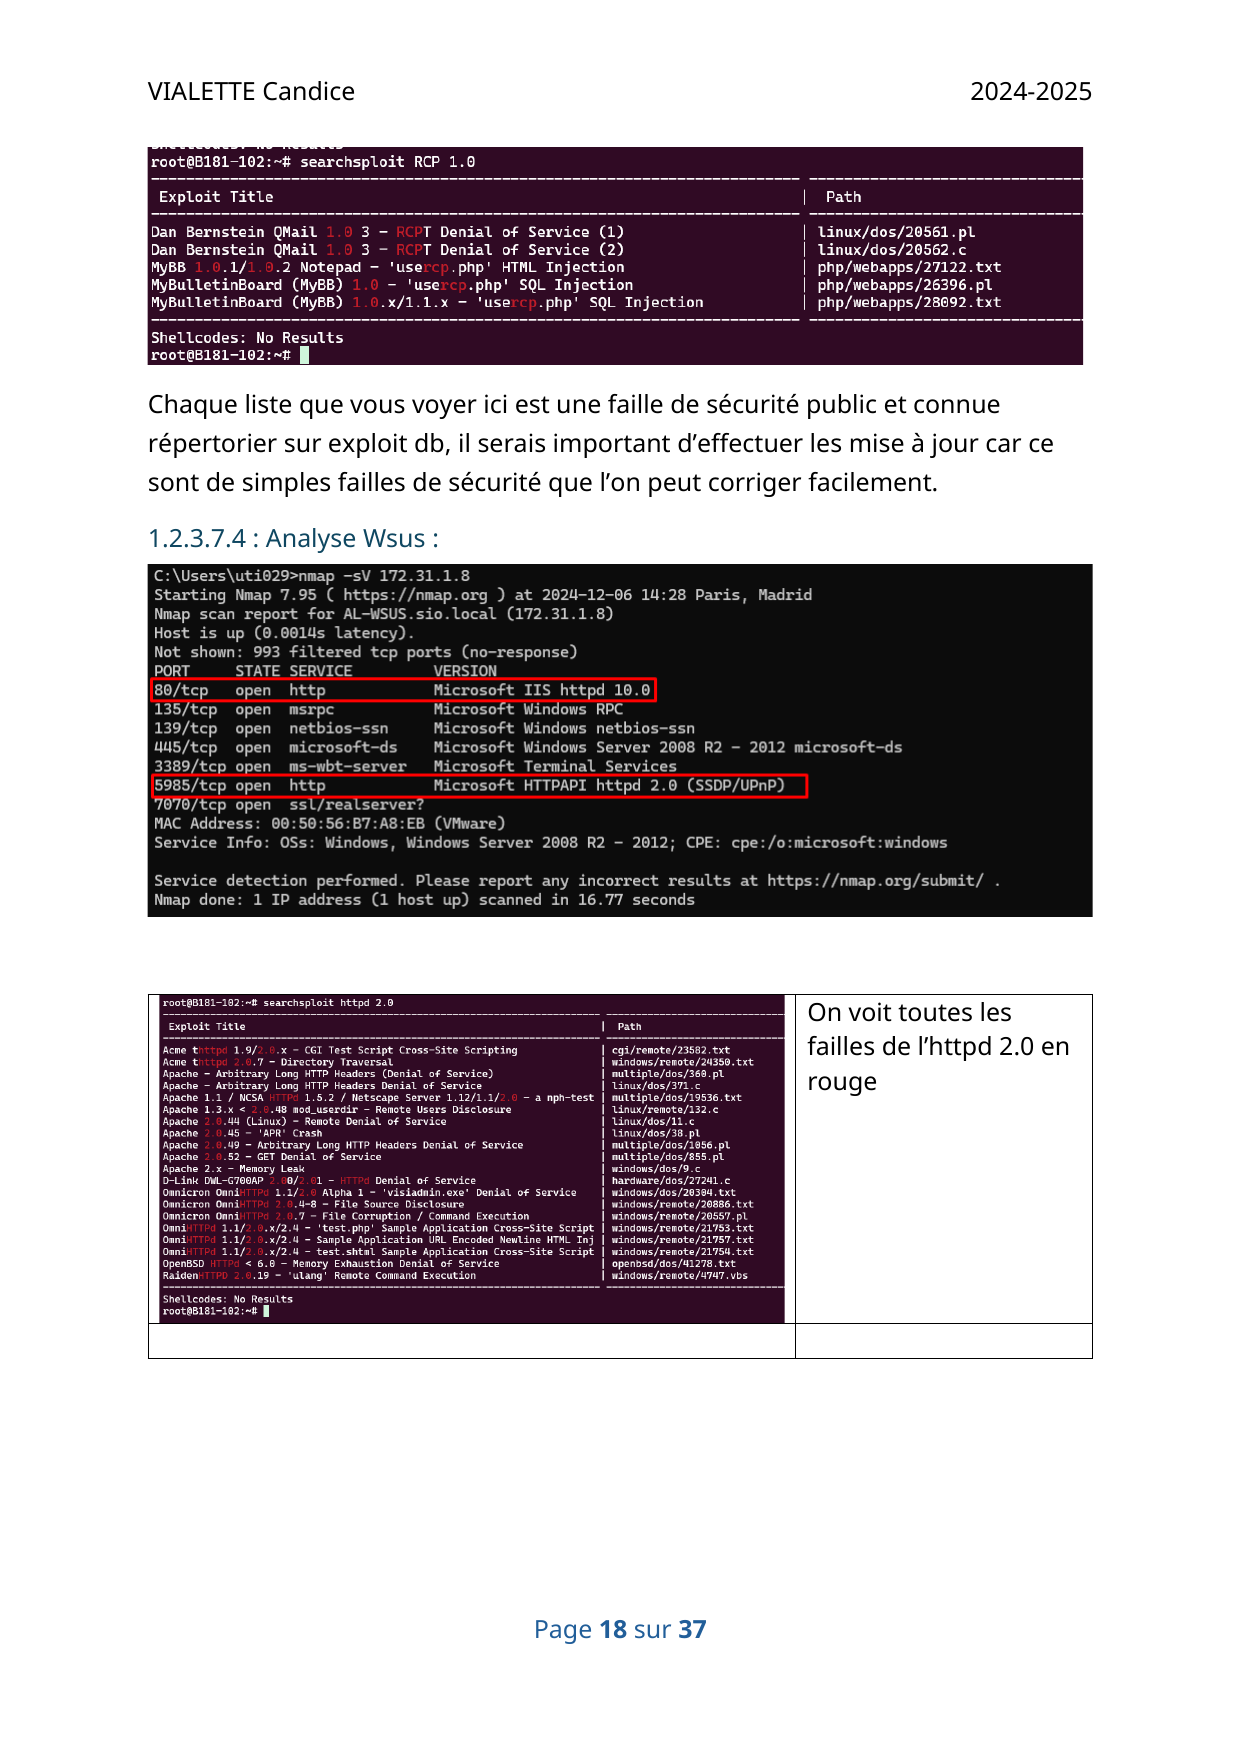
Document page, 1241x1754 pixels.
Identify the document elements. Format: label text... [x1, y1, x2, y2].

picture [147, 564, 1093, 917]
table_header [149, 995, 159, 1323]
picture [159, 995, 785, 1323]
table_header [785, 995, 795, 1323]
picture [147, 147, 1084, 365]
table_cell [149, 1324, 795, 1358]
table_cell [796, 1324, 1092, 1358]
table_header On voit toutes les failles de l’httpd 2.0 en rouge [796, 995, 1092, 1323]
subtitle 1.2.3.7.4 : Analyse Wsus : [148, 521, 1093, 555]
text Chaque liste que vous voyer ici est une faille de sécurité public et connue répertorier sur exploit db, il serais important d’effectuer les mise à jour car ce sont de simples failles de sécurité que l’on peut corriger facilement. [148, 387, 1093, 499]
